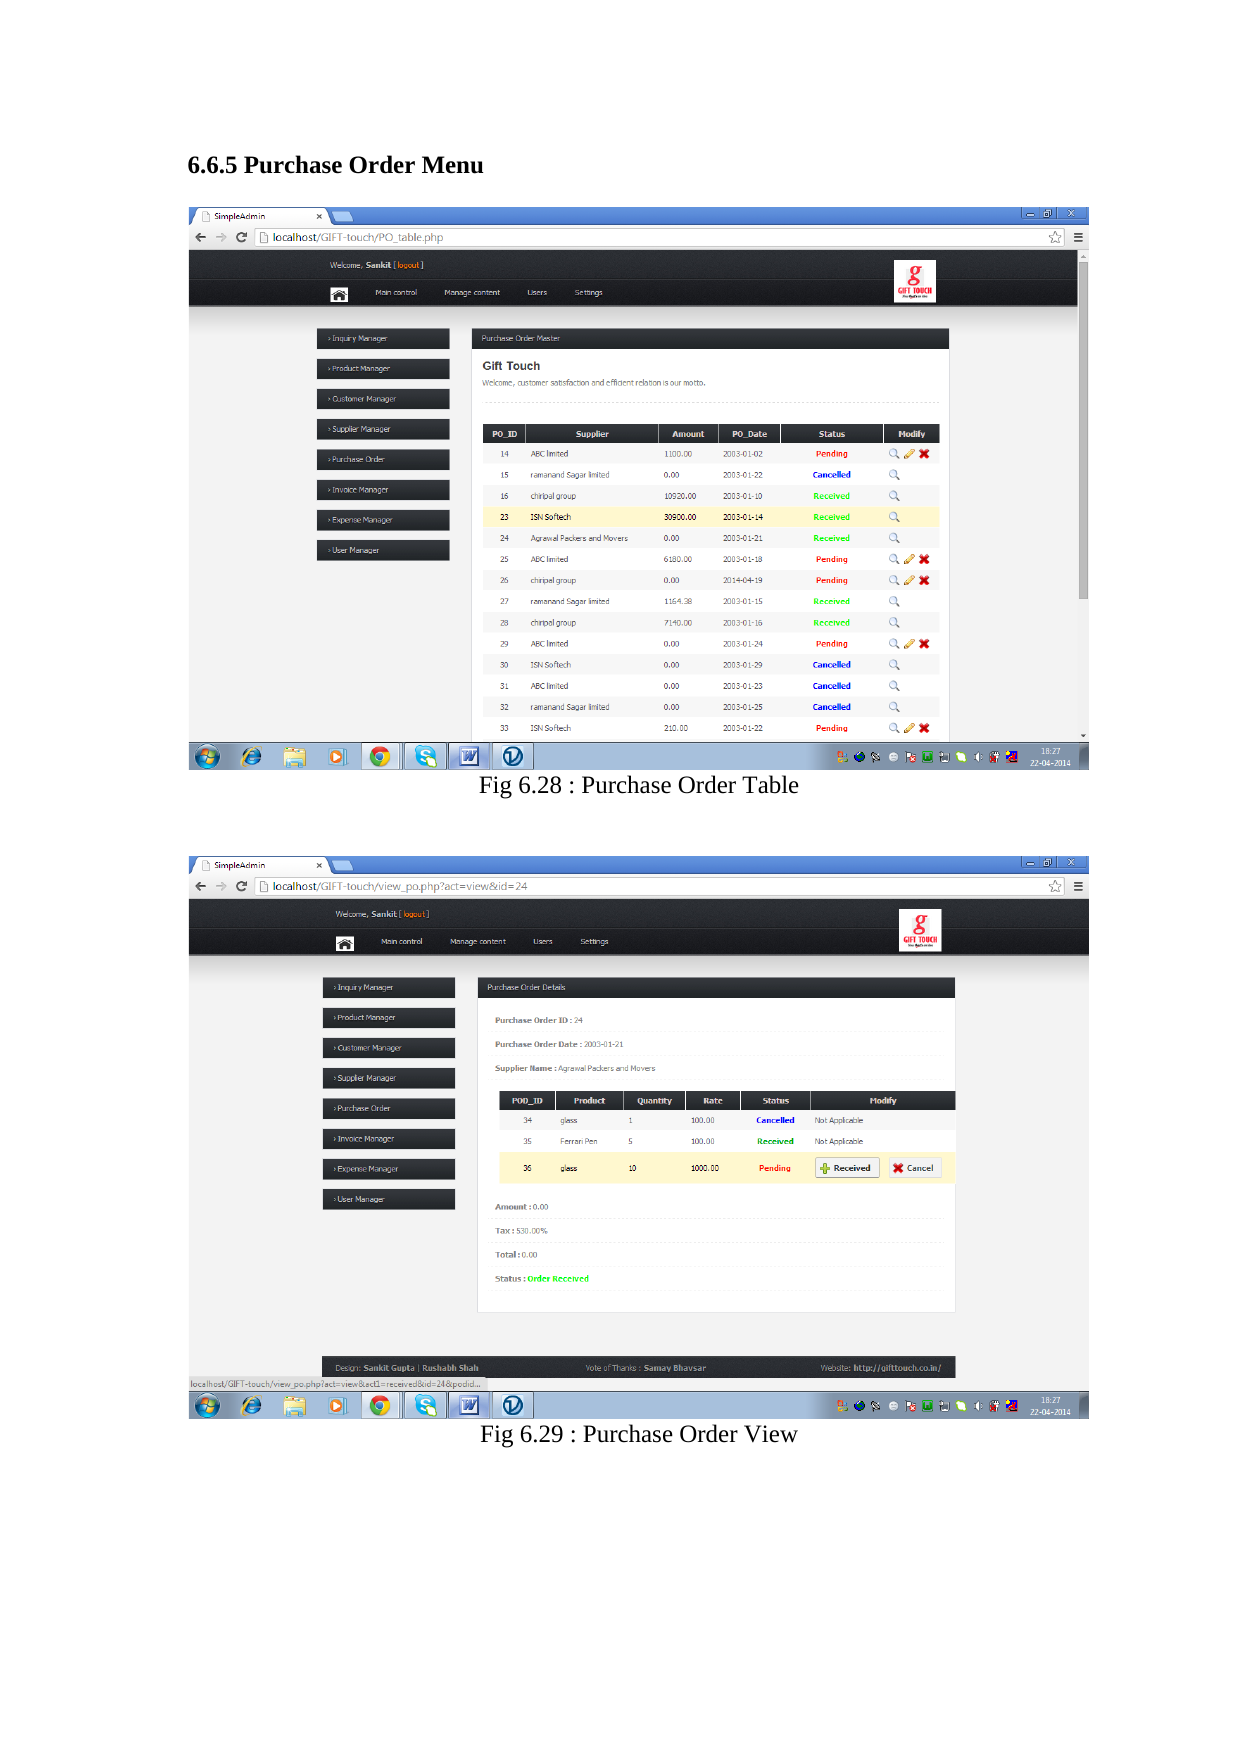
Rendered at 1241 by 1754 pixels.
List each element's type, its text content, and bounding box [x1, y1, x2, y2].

text 6.6.5 Purchase Order Menu [187, 150, 1090, 179]
picture [188, 856, 1089, 1419]
picture [188, 207, 1089, 770]
text Fig 6.28 : Purchase Order Table [187, 770, 1090, 799]
text Fig 6.29 : Purchase Order View [187, 1419, 1090, 1447]
